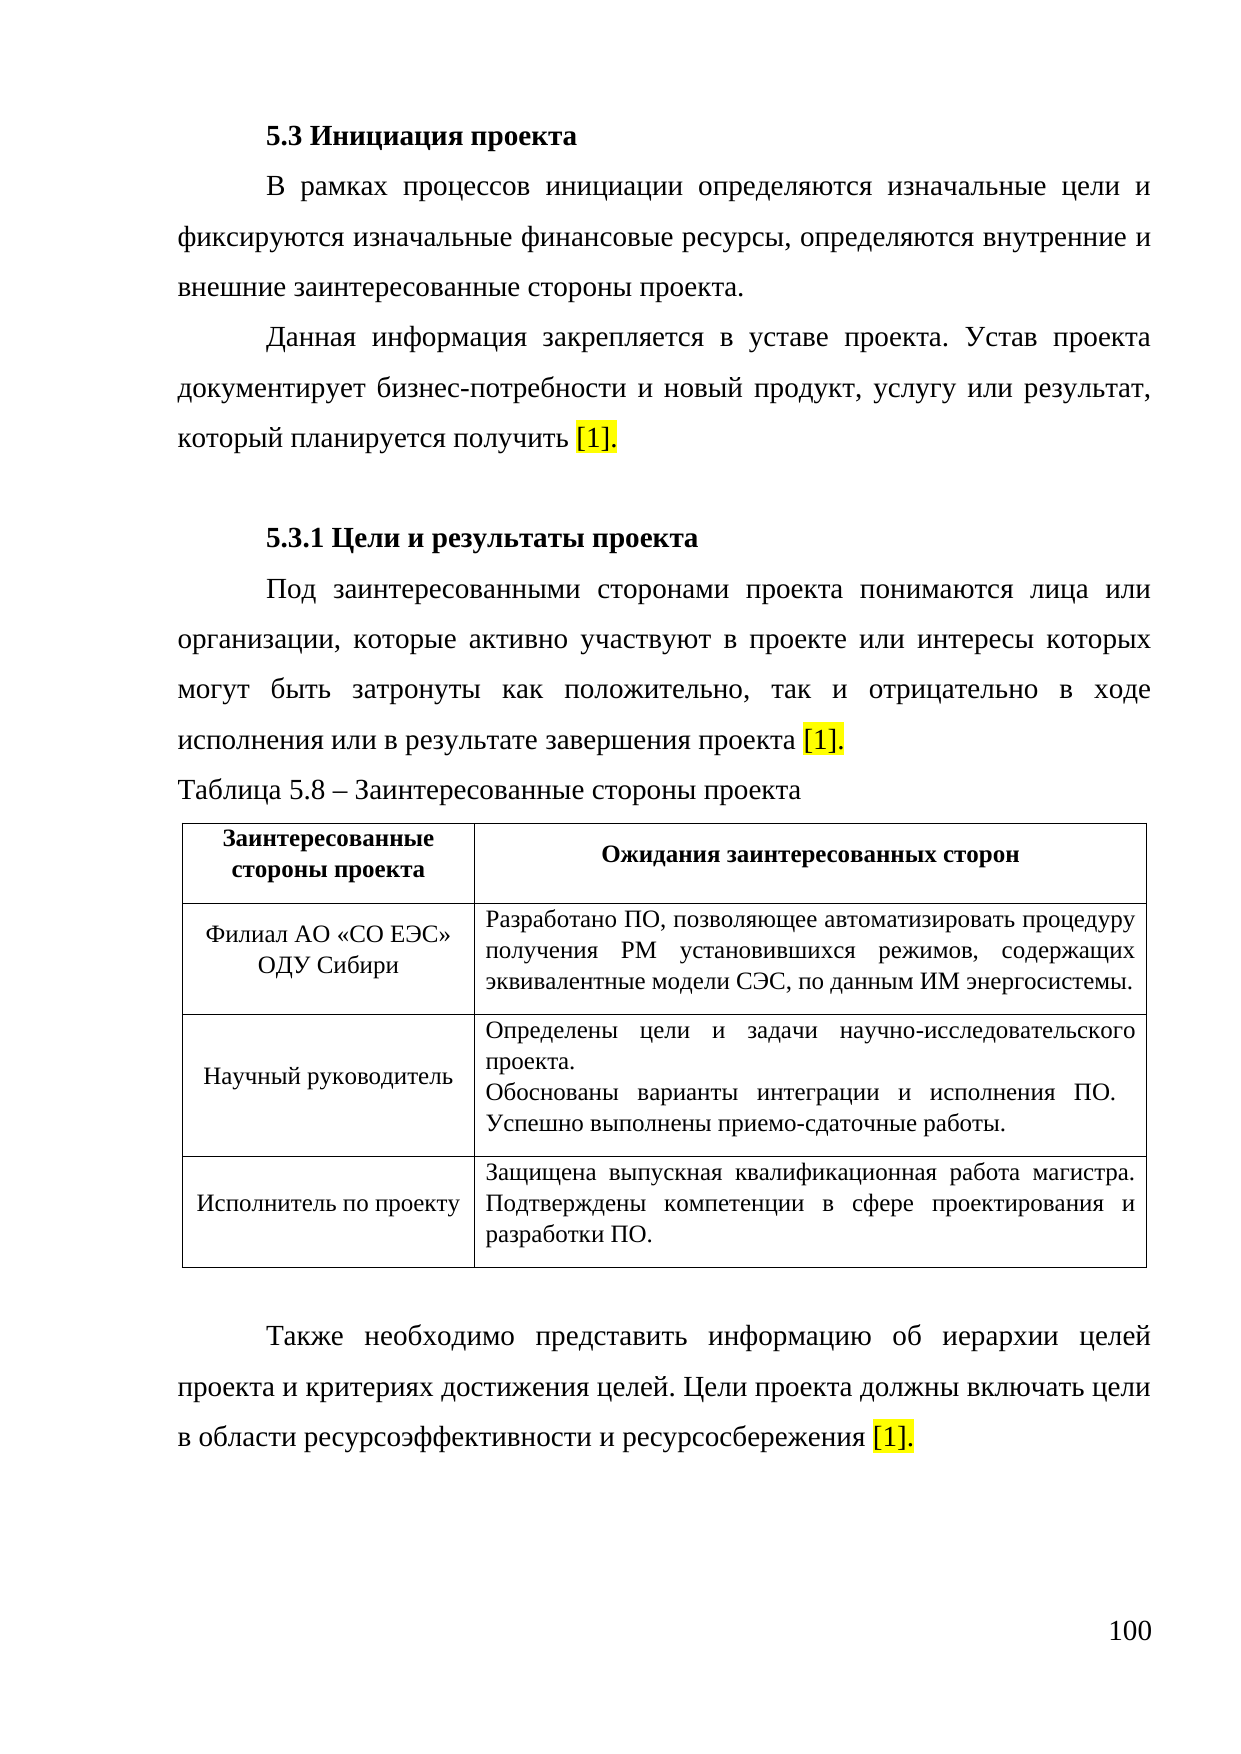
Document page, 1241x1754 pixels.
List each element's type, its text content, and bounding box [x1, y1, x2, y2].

subtitle 5.3.1 Цели и результаты проекта [177, 521, 1152, 554]
table_cell Филиал АО «СО ЕЭС» ОДУ Сибири [183, 904, 474, 1014]
table_cell Исполнитель по проекту [183, 1157, 474, 1267]
table_cell Определены цели и задачи научно-исследовательского проекта. Обоснованы варианты интеграции и исполнения ПО. Успешно выполнены приемо-сдаточные работы. [475, 1015, 1146, 1156]
table_cell Разработано ПО, позволяющее автоматизировать процедуру получения РМ установившихся режимов, содержащих эквивалентные модели СЭС, по данным ИМ энергосистемы. [475, 904, 1146, 1014]
text Под заинтересованными сторонами проекта понимаются лица или организации, которые активно участвуют в проекте или интересы которых могут быть затронуты как положительно, так и отрицательно в ходе исполнения или в результате завершения проекта [1]. [177, 571, 1152, 755]
text Таблица 5.8 – Заинтересованные стороны проекта [177, 772, 1152, 806]
table_cell Научный руководитель [183, 1015, 474, 1156]
text В рамках процессов инициации определяются изначальные цели и фиксируются изначальные финансовые ресурсы, определяются внутренние и внешние заинтересованные стороны проекта. [177, 168, 1152, 303]
subtitle 5.3 Инициация проекта [177, 118, 1152, 152]
table_header Заинтересованные стороны проекта [183, 824, 474, 903]
table_cell Защищена выпускная квалификационная работа магистра. Подтверждены компетенции в сфере проектирования и разработки ПО. [475, 1157, 1146, 1267]
table_header Ожидания заинтересованных сторон [475, 824, 1146, 903]
text Данная информация закрепляется в уставе проекта. Устав проекта документирует бизнес-потребности и новый продукт, услугу или результат, который планируется получить [1]. [177, 319, 1152, 453]
text Также необходимо представить информацию об иерархии целей проекта и критериях достижения целей. Цели проекта должны включать цели в области ресурсоэффективности и ресурсосбережения [1]. [177, 1318, 1152, 1453]
